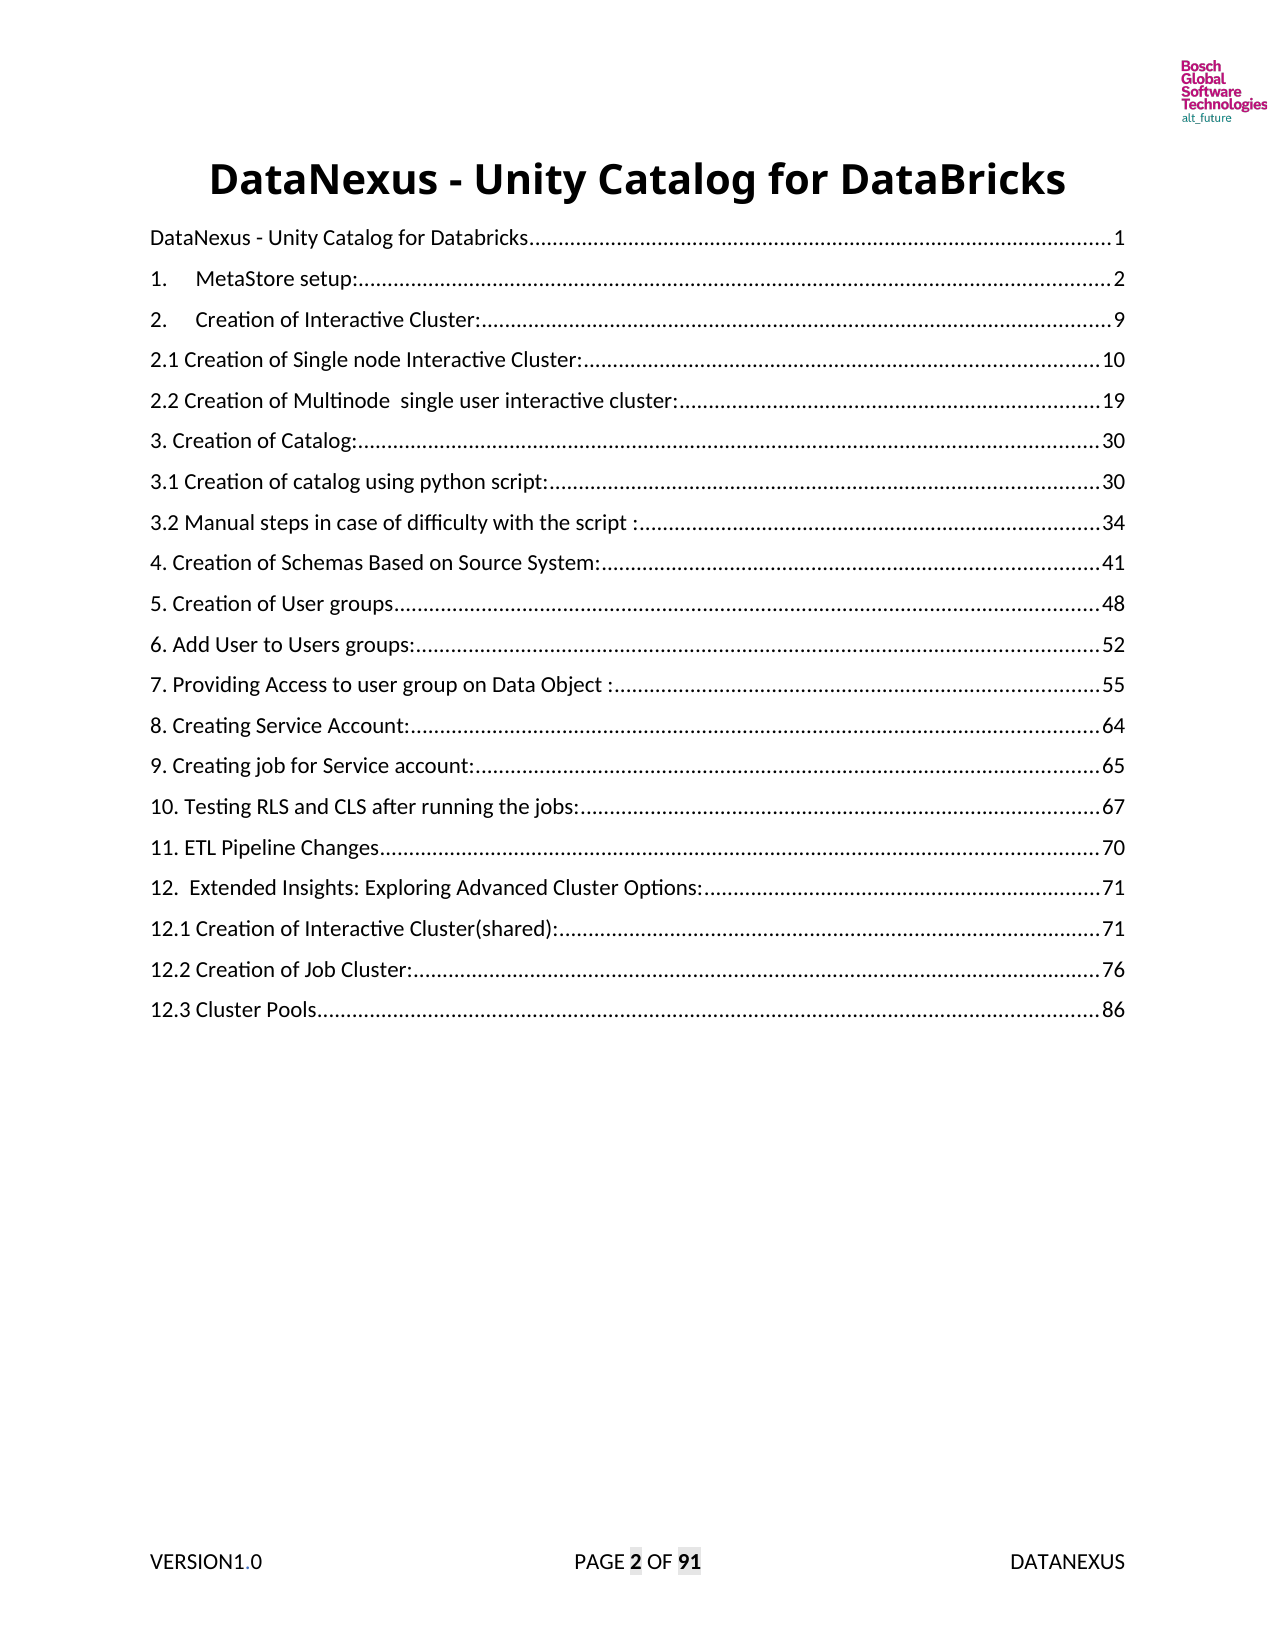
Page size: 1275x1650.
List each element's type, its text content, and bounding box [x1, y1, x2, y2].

picture [1181, 60, 1268, 124]
text DataNexus - Unity Catalog for DataBricks [150, 150, 1125, 207]
